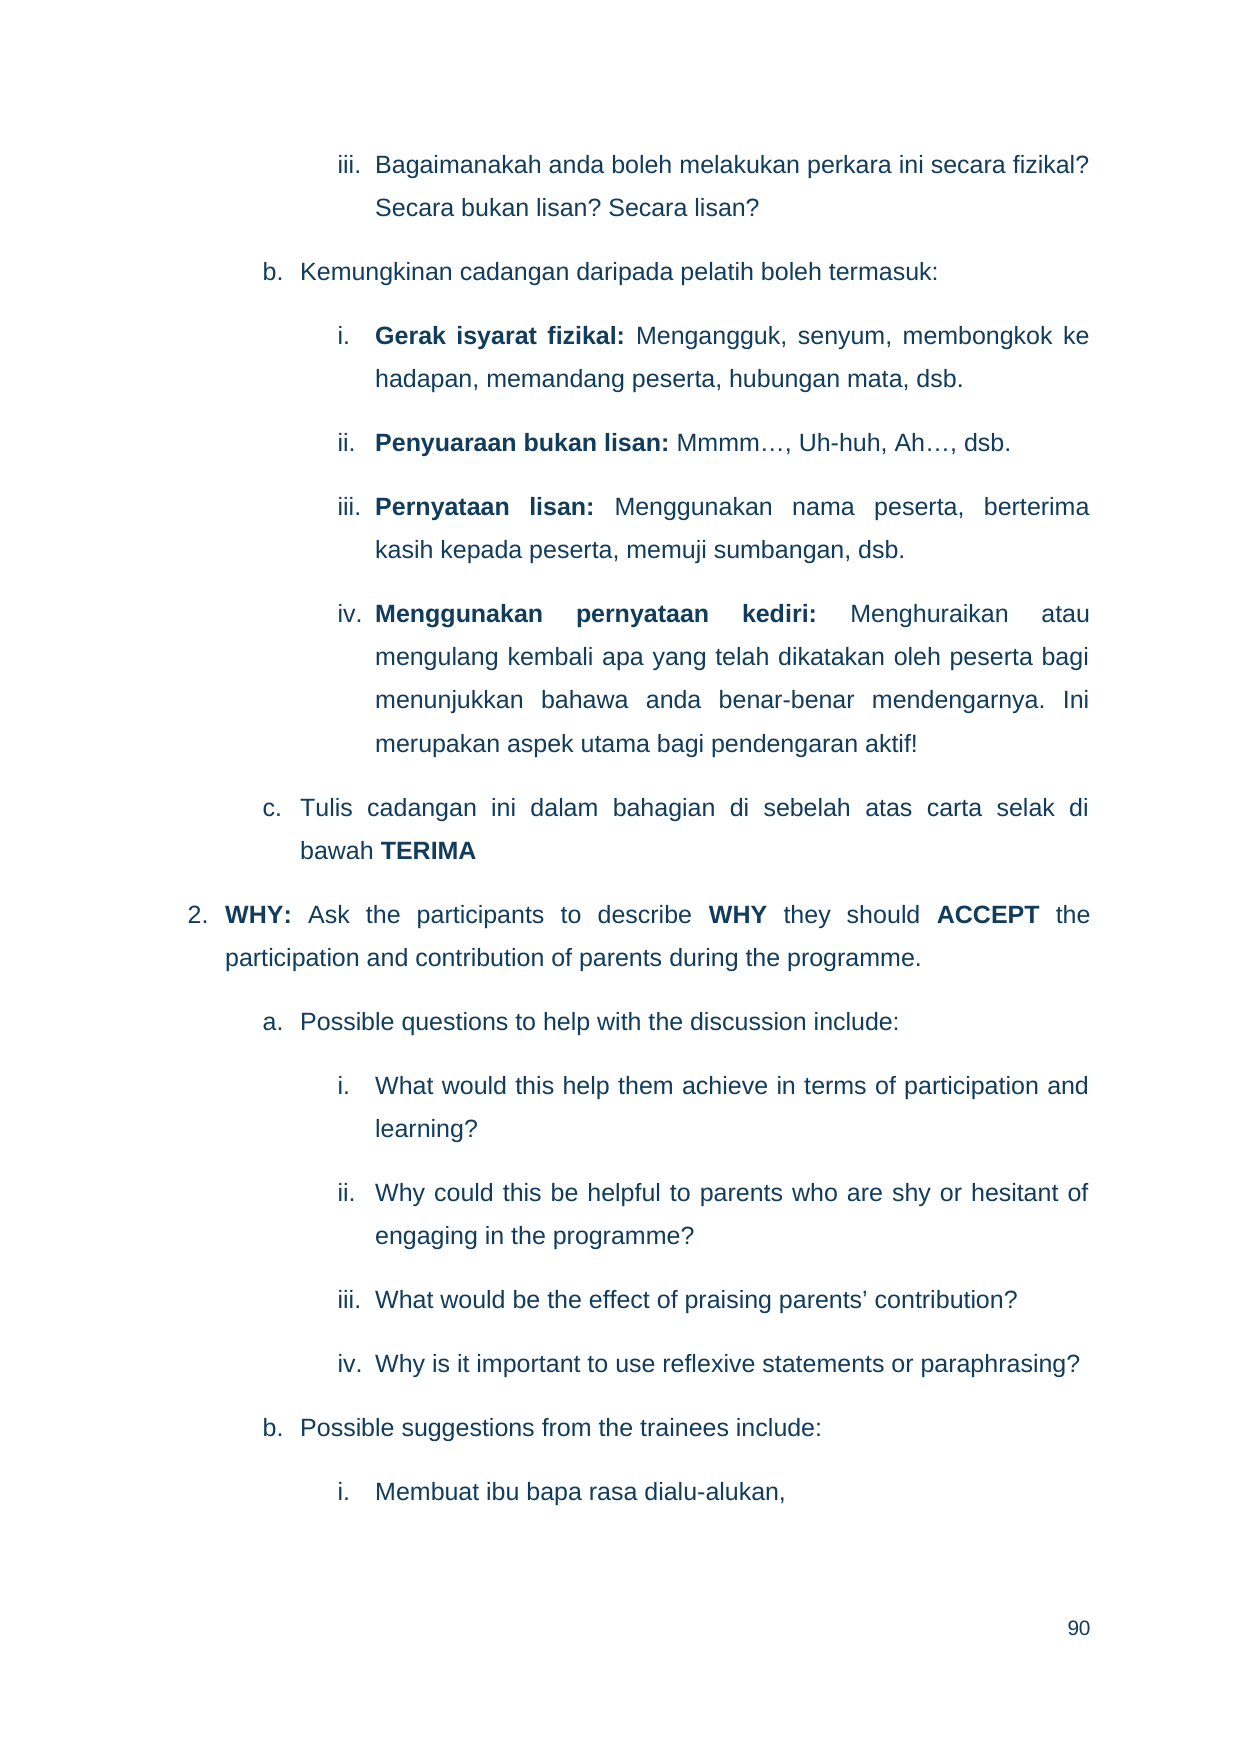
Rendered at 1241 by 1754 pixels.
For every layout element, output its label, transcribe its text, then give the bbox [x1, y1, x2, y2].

list Membuat ibu bapa rasa dialu-alukan, [337, 1477, 1090, 1505]
list Possible suggestions from the trainees include: [262, 1413, 1090, 1441]
list Possible questions to help with the discussion include: [262, 1007, 1090, 1035]
list Gerak isyarat fizikal: Mengangguk, senyum, membongkok ke hadapan, memandang peserta, hubungan mata, dsb. [337, 321, 1090, 393]
list Penyuaraan bukan lisan: Mmmm…, Uh-huh, Ah…, dsb. [337, 428, 1090, 457]
list Tulis cadangan ini dalam bahagian di sebelah atas carta selak di bawah TERIMA [262, 792, 1090, 864]
list Why is it important to use reflexive statements or paraphrasing? [337, 1349, 1090, 1377]
list Menggunakan pernyataan kediri: Menghuraikan atau mengulang kembali apa yang telah dikatakan oleh peserta bagi menunjukkan bahawa anda benar-benar mendengarnya. Ini merupakan aspek utama bagi pendengaran aktif! [337, 599, 1090, 757]
list What would this help them achieve in terms of participation and learning? [337, 1071, 1090, 1142]
list Why could this be helpful to parents who are shy or hesitant of engaging in the programme? [337, 1178, 1090, 1249]
list Bagaimanakah anda boleh melakukan perkara ini secara fizikal? Secara bukan lisan? Secara lisan? [337, 150, 1090, 222]
list What would be the effect of praising parents’ contribution? [337, 1285, 1090, 1313]
list WHY: Ask the participants to describe WHY they should ACCEPT the participation and contribution of parents during the programme. [187, 899, 1090, 971]
list Kemungkinan cadangan daripada pelatih boleh termasuk: [262, 257, 1090, 286]
list Pernyataan lisan: Menggunakan nama peserta, berterima kasih kepada peserta, memuji sumbangan, dsb. [337, 492, 1090, 564]
